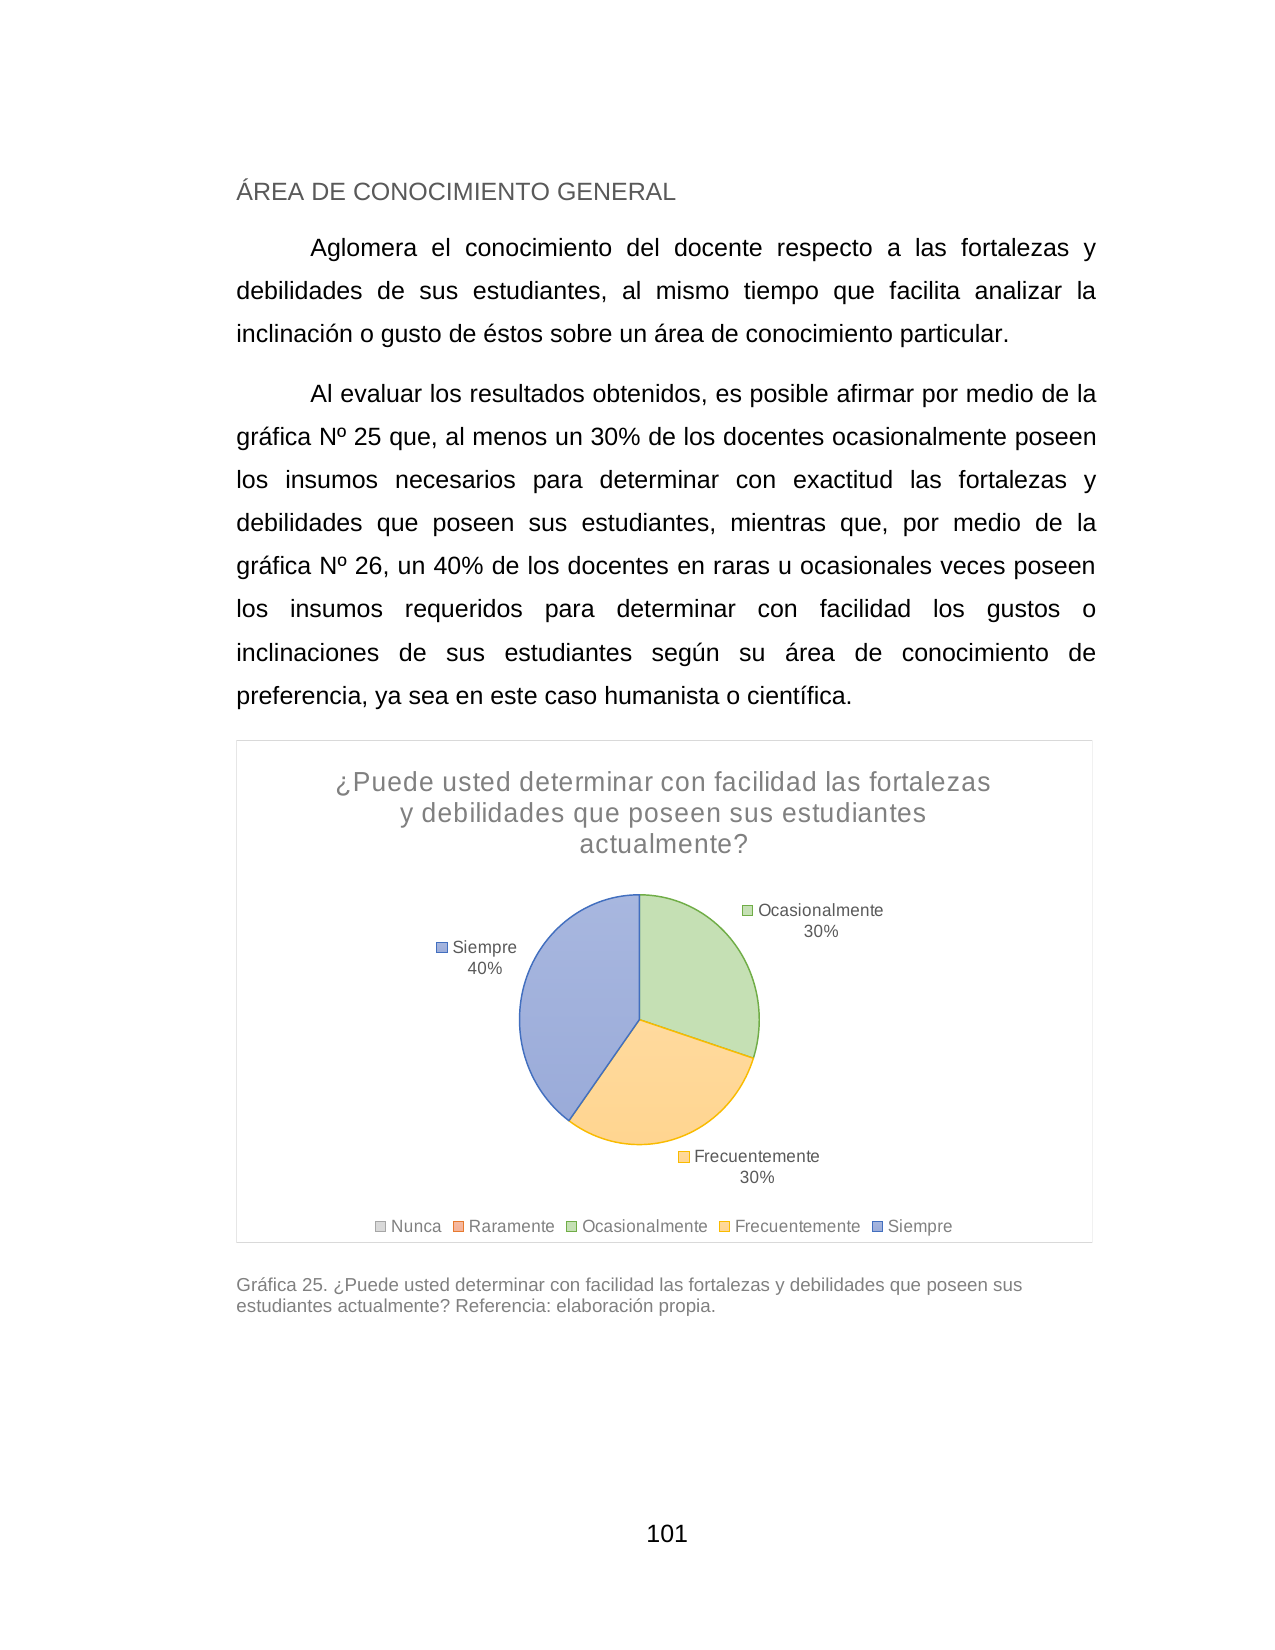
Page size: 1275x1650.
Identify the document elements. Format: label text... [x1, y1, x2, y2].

text Aglomera el conocimiento del docente respecto a las fortalezas y debilidades de sus estudiantes, al mismo tiempo que facilita analizar la inclinación o gusto de éstos sobre un área de conocimiento particular. [236, 233, 1098, 348]
subtitle Área de conocimiento general [236, 177, 1098, 206]
text Gráfica 25. ¿Puede usted determinar con facilidad las fortalezas y debilidades que poseen sus estudiantes actualmente? Referencia: elaboración propia. [236, 1273, 1098, 1317]
text Al evaluar los resultados obtenidos, es posible afirmar por medio de la gráfica Nº 25 que, al menos un 30% de los docentes ocasionalmente poseen los insumos necesarios para determinar con exactitud las fortalezas y debilidades que poseen sus estudiantes, mientras que, por medio de la gráfica Nº 26, un 40% de los docentes en raras u ocasionales veces poseen los insumos requeridos para determinar con facilidad los gustos o inclinaciones de sus estudiantes según su área de conocimiento de preferencia, ya sea en este caso humanista o científica. [236, 379, 1098, 709]
